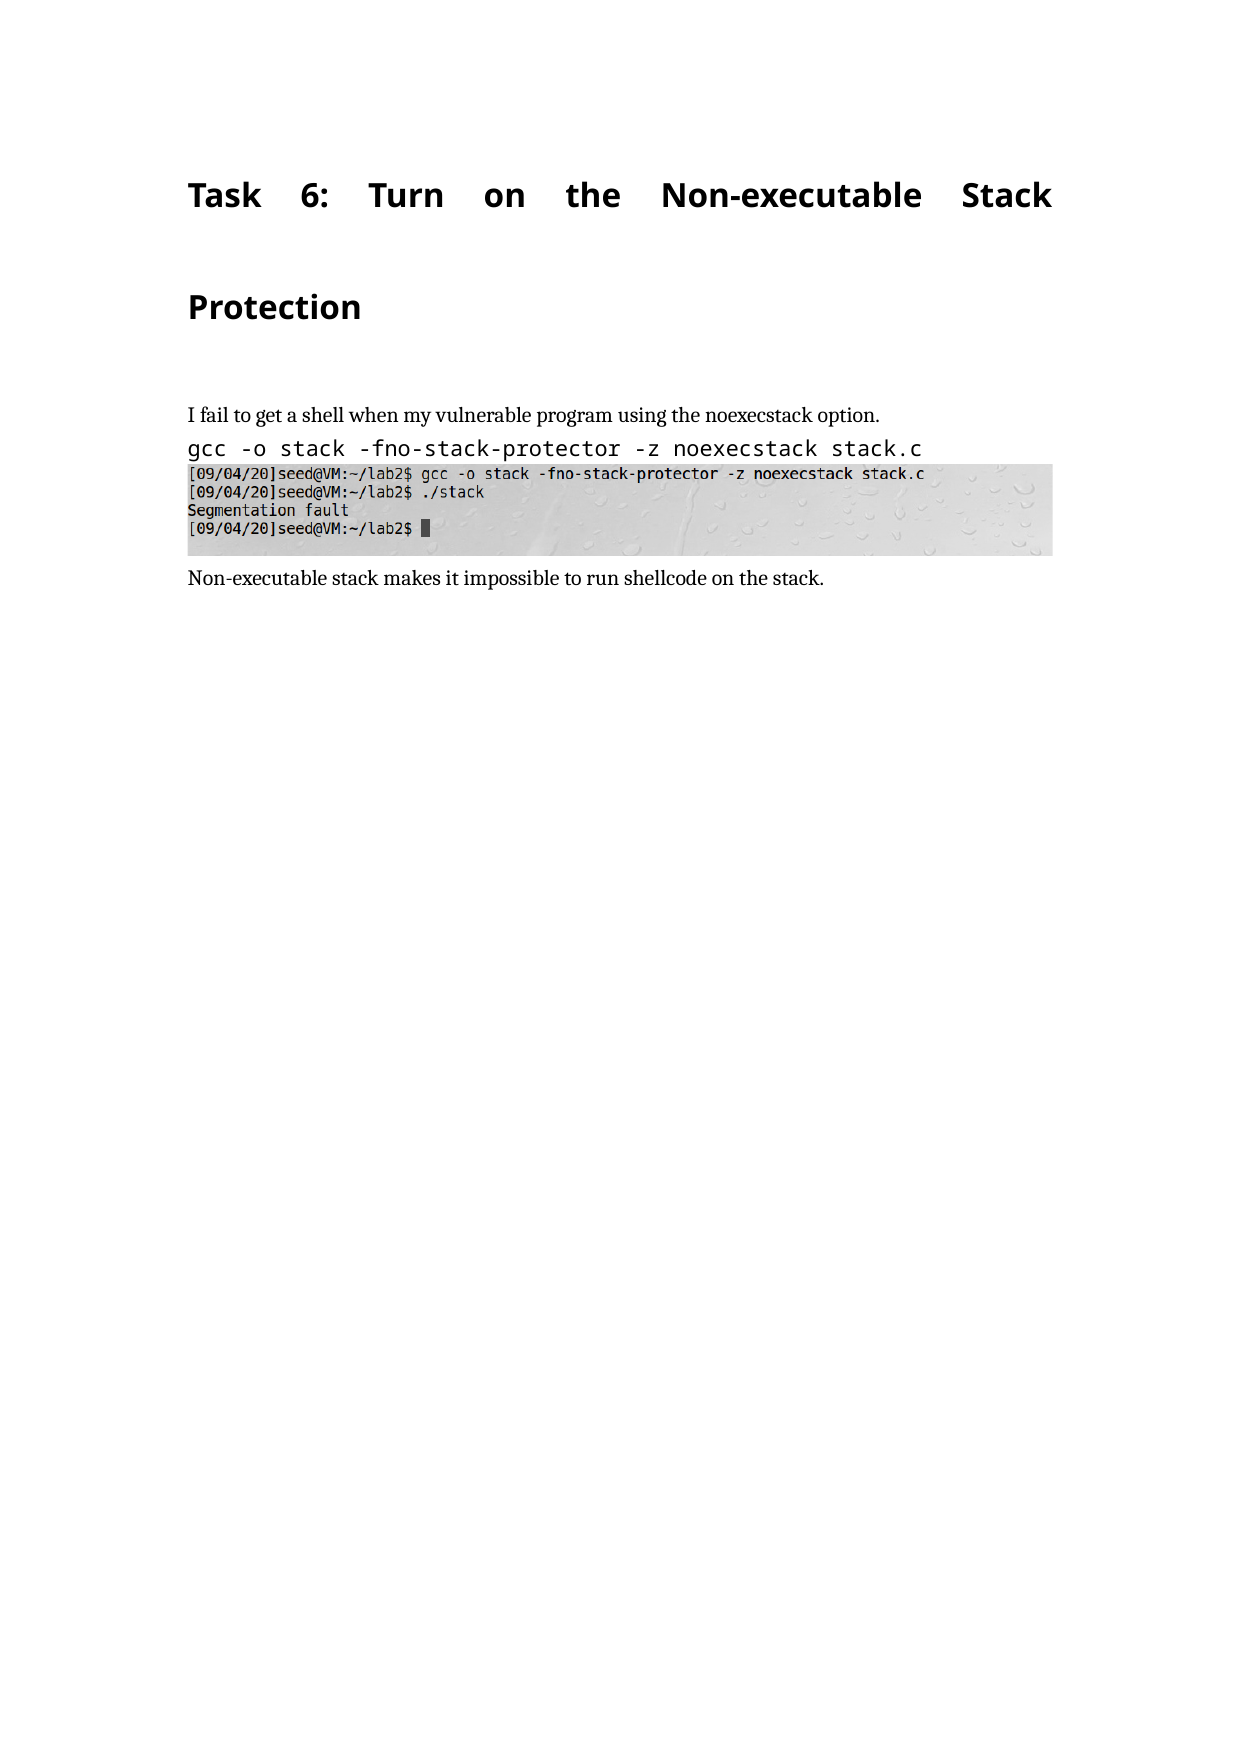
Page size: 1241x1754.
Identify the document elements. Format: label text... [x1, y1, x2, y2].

subtitle Task 6: Turn on the Non-executable Stack Protection [187, 162, 1053, 339]
text I fail to get a shell when my vulnerable program using the noexecstack option. [187, 399, 1053, 432]
picture [187, 464, 1053, 556]
text Non-executable stack makes it impossible to run shellcode on the stack. [187, 562, 1053, 594]
text gcc -o stack -fno-stack-protector -z noexecstack stack.c [187, 432, 1053, 464]
